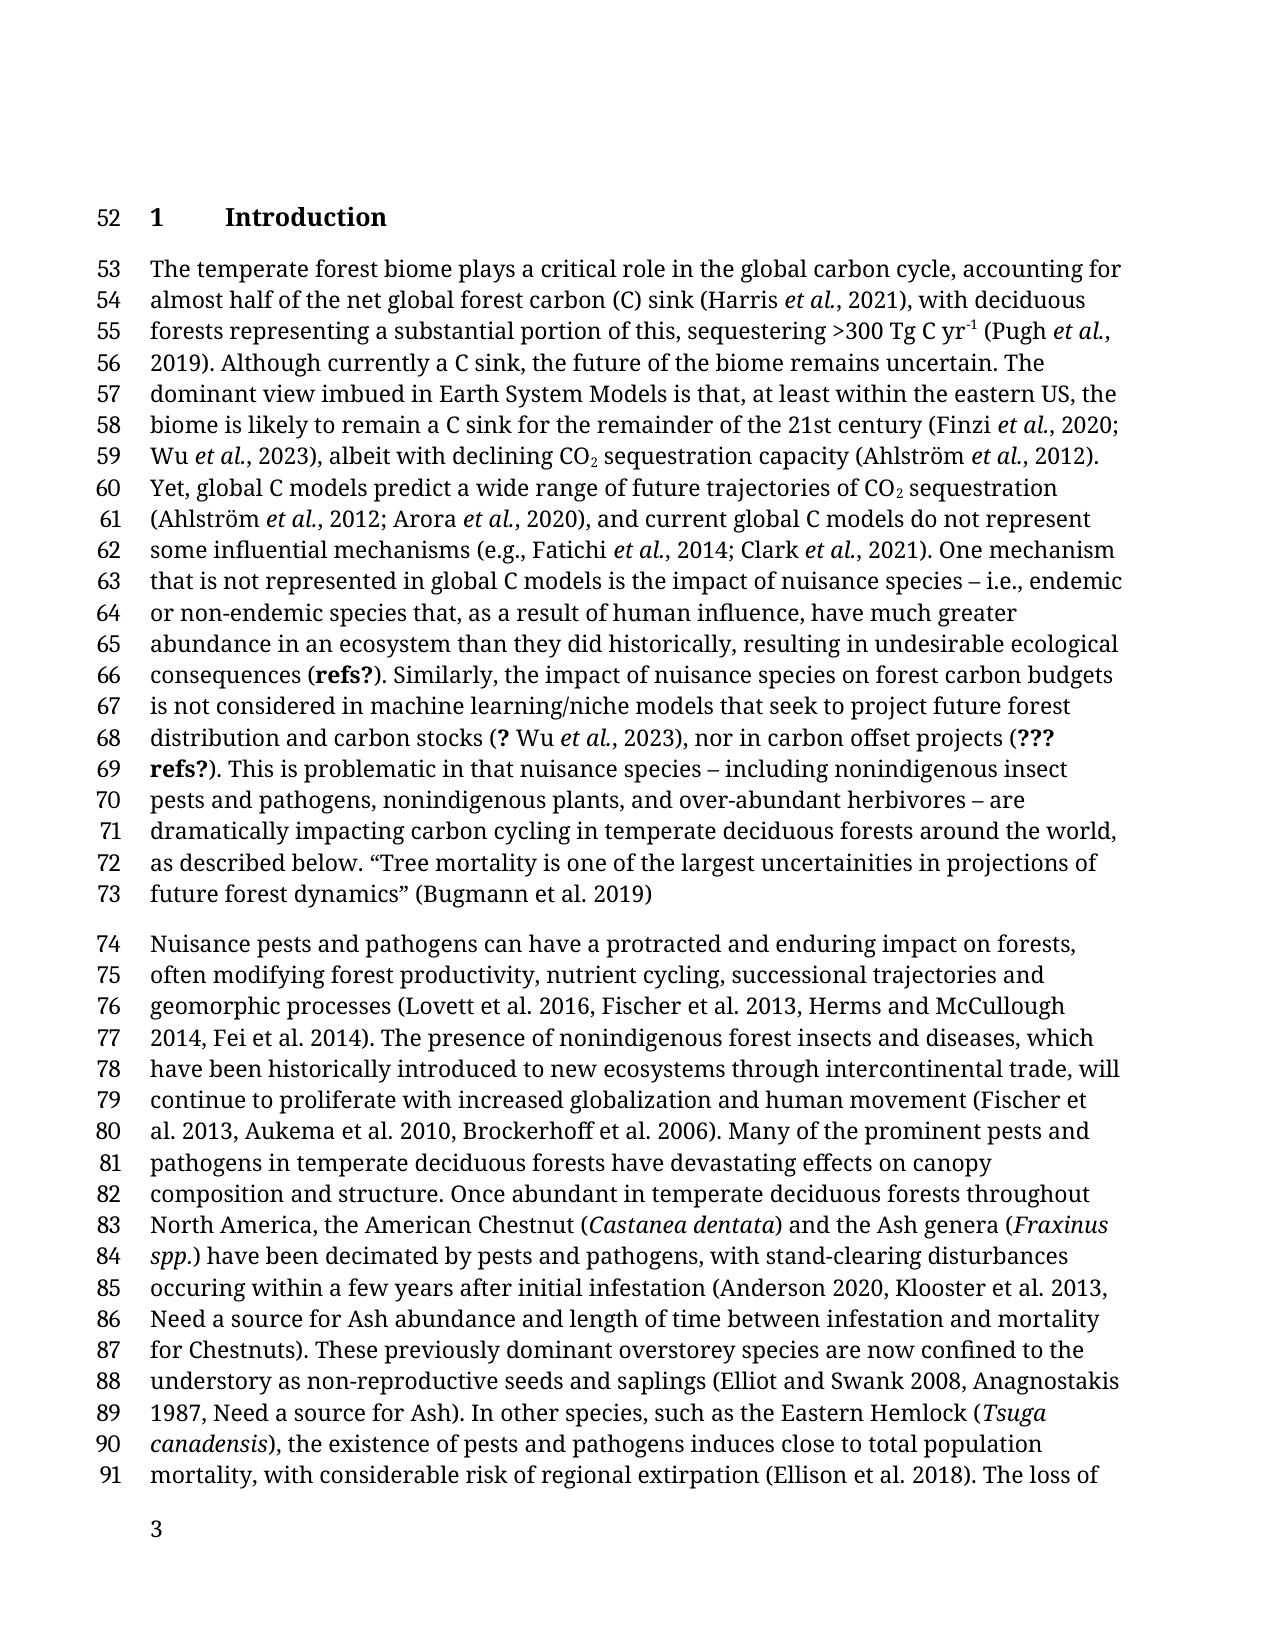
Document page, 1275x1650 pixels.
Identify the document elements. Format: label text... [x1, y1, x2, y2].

subtitle 1 Introduction [150, 200, 1125, 234]
text The temperate forest biome plays a critical role in the global carbon cycle, accounting for almost half of the net global forest carbon (C) sink (Harris et al., 2021), with deciduous forests representing a substantial portion of this, sequestering >300 Tg C yr-1 (Pugh et al., 2019). Although currently a C sink, the future of the biome remains uncertain. The dominant view imbued in Earth System Models is that, at least within the eastern US, the biome is likely to remain a C sink for the remainder of the 21st century (Finzi et al., 2020; Wu et al., 2023), albeit with declining CO2 sequestration capacity (Ahlström et al., 2012). Yet, global C models predict a wide range of future trajectories of CO2 sequestration (Ahlström et al., 2012; Arora et al., 2020), and current global C models do not represent some influential mechanisms (e.g., Fatichi et al., 2014; Clark et al., 2021). One mechanism that is not represented in global C models is the impact of nuisance species – i.e., endemic or non-endemic species that, as a result of human influence, have much greater abundance in an ecosystem than they did historically, resulting in undesirable ecological consequences (refs?). Similarly, the impact of nuisance species on forest carbon budgets is not considered in machine learning/niche models that seek to project future forest distribution and carbon stocks (? Wu et al., 2023), nor in carbon offset projects (??? refs?). This is problematic in that nuisance species – including nonindigenous insect pests and pathogens, nonindigenous plants, and over-abundant herbivores – are dramatically impacting carbon cycling in temperate deciduous forests around the world, as described below. “Tree mortality is one of the largest uncertainities in projections of future forest dynamics” (Bugmann et al. 2019) [150, 253, 1125, 909]
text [150, 928, 1125, 1490]
